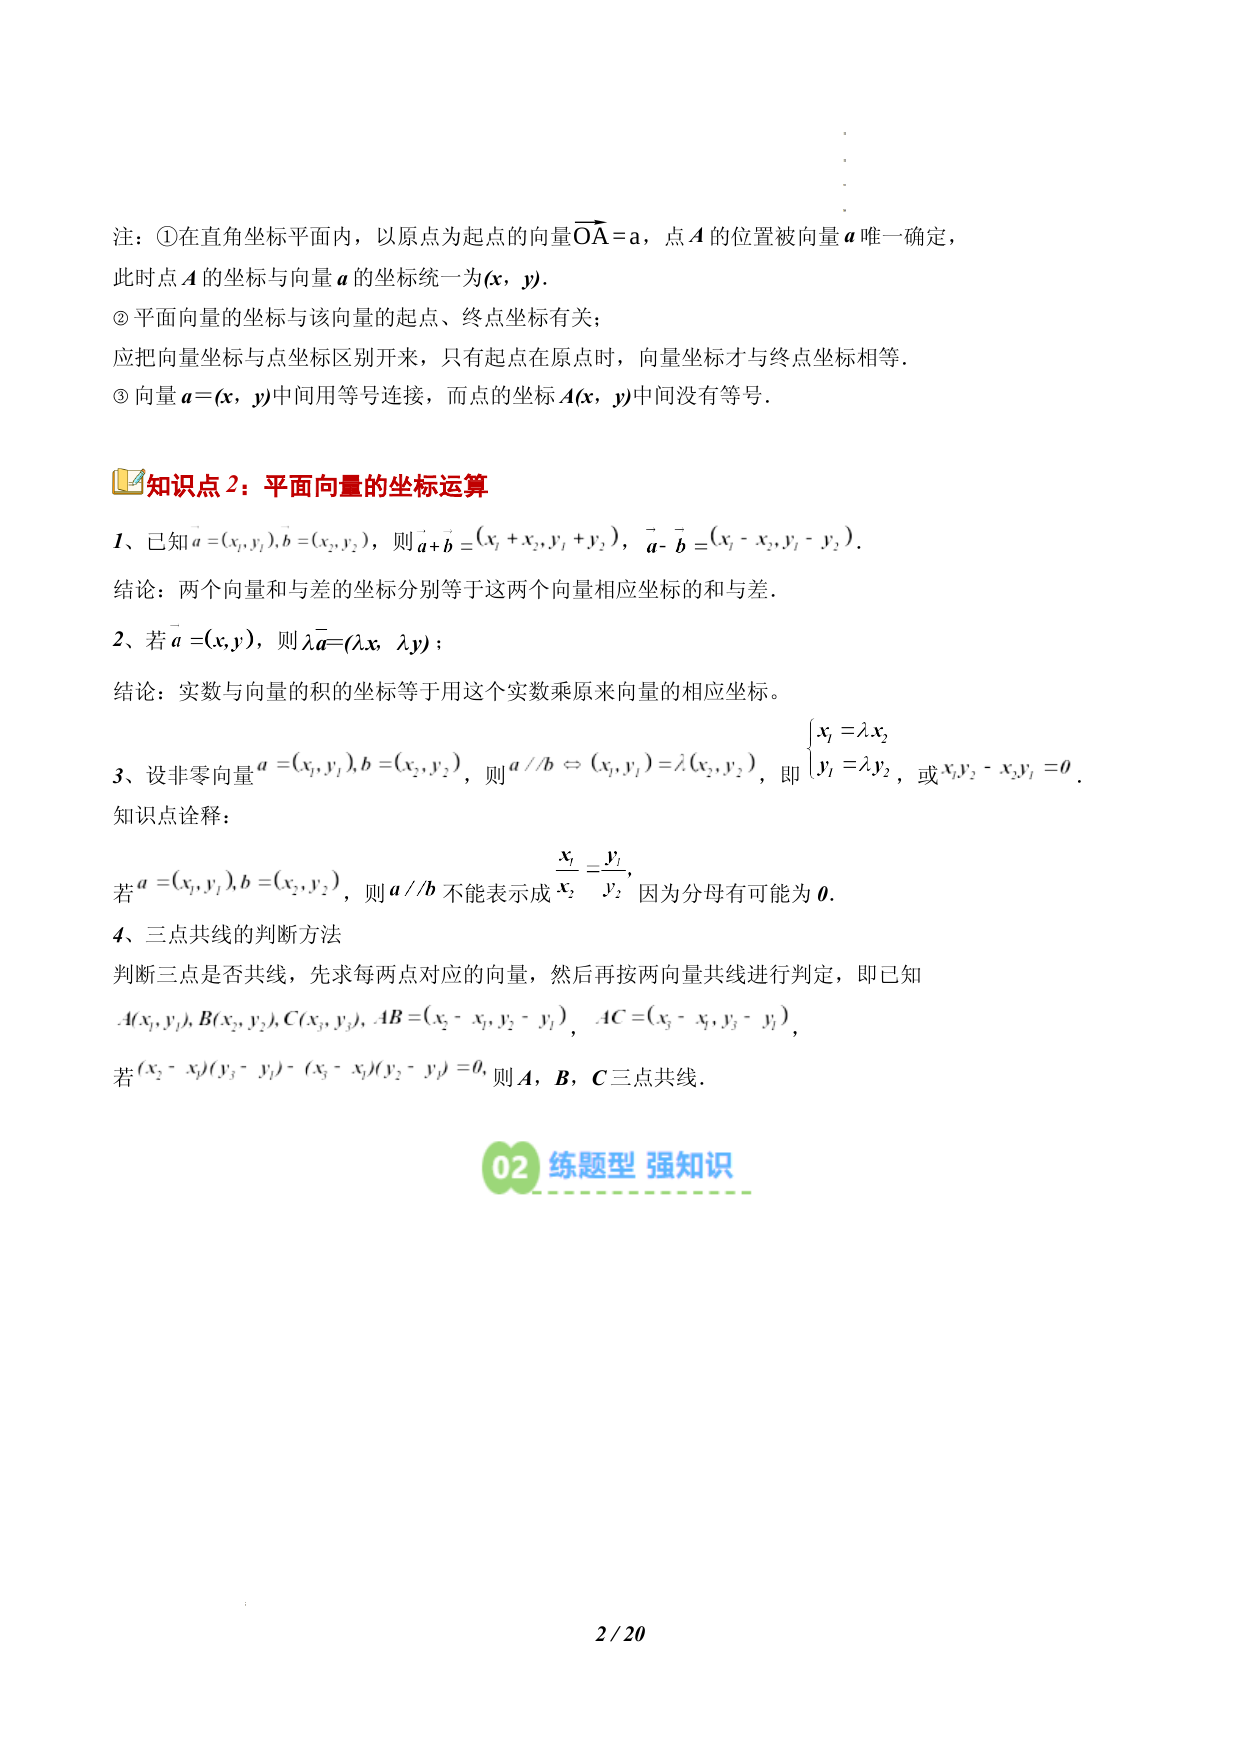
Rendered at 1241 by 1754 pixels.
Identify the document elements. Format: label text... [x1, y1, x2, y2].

text 此时点A的坐标与向量a的坐标统一为(x，y)． [112, 263, 1128, 290]
text 结论：两个向量和与差的坐标分别等于这两个向量相应坐标的和与差． [112, 576, 1128, 601]
text ③向量a＝(x，y)中间用等号连接，而点的坐标A(x，y)中间没有等号． [112, 381, 1128, 408]
text 若，则不能表示成因为分母有可能为0． [112, 839, 1128, 907]
text 判断三点是否共线，先求每两点对应的向量，然后再按两向量共线进行判定，即已知 [112, 960, 1128, 985]
text 注：①在直角坐标平面内，以原点为起点的向量，点A的位置被向量a唯一确定， [112, 219, 1128, 250]
text 应把向量坐标与点坐标区别开来，只有起点在原点时，向量坐标才与终点坐标相等． [112, 344, 1128, 369]
text 若则A，B，C三点共线． [112, 1052, 1128, 1090]
text 知识点2：平面向量的坐标运算 [112, 464, 1128, 503]
picture [473, 1141, 767, 1201]
text 结论：实数与向量的积的坐标等于用这个实数乘原来向量的相应坐标。 [112, 677, 1128, 702]
text 知识点诠释： [112, 802, 1128, 827]
picture [112, 464, 146, 498]
text 2、若，则； [112, 613, 1128, 664]
text 3、设非零向量，则，即，或． [112, 715, 1128, 788]
text 1、已知，则，． [112, 518, 1128, 562]
text ②平面向量的坐标与该向量的起点、终点坐标有关； [112, 303, 1128, 330]
text 4、三点共线的判断方法 [112, 920, 1128, 947]
text ，， [112, 998, 1128, 1040]
